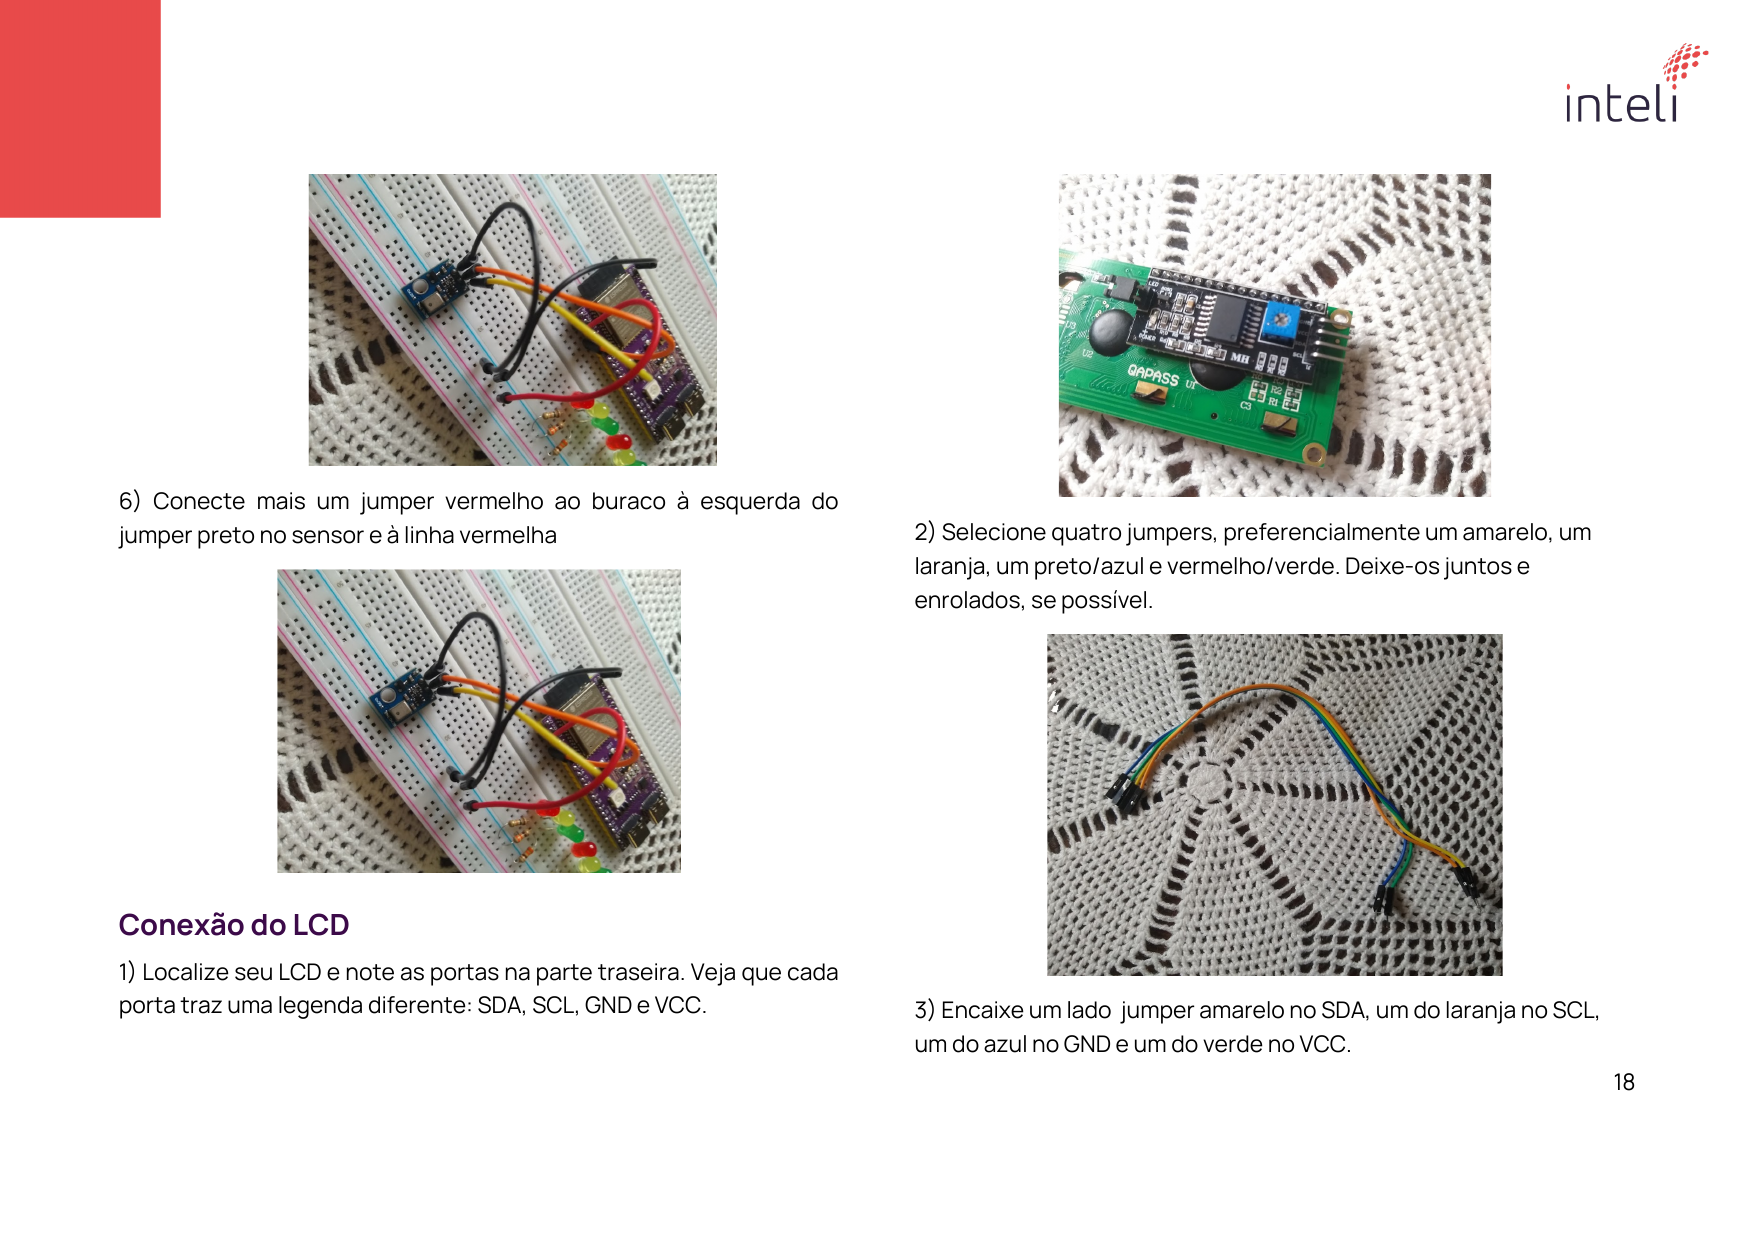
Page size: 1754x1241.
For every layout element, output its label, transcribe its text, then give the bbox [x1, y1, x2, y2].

picture [1047, 634, 1503, 976]
text 1) Localize seu LCD e note as portas na parte traseira. Veja que cada porta traz uma legenda diferente: SDA, SCL, GND e VCC. [118, 956, 839, 1021]
picture [309, 174, 717, 465]
picture [278, 570, 681, 873]
text 6) Conecte mais um jumper vermelho ao buraco à esquerda do jumper preto no sensor e à linha vermelha [118, 485, 839, 550]
text 3) Encaixe um lado jumper amarelo no SDA, um do laranja no SCL, um do azul no GND e um do verde no VCC. [914, 994, 1636, 1060]
subtitle Conexão do LCD [118, 904, 839, 944]
picture [1566, 43, 1709, 122]
picture [1058, 174, 1492, 497]
picture [0, 0, 161, 218]
text 2) Selecione quatro jumpers, preferencialmente um amarelo, um laranja, um preto/azul e vermelho/verde. Deixe-os juntos e enrolados, se possível. [914, 516, 1636, 615]
